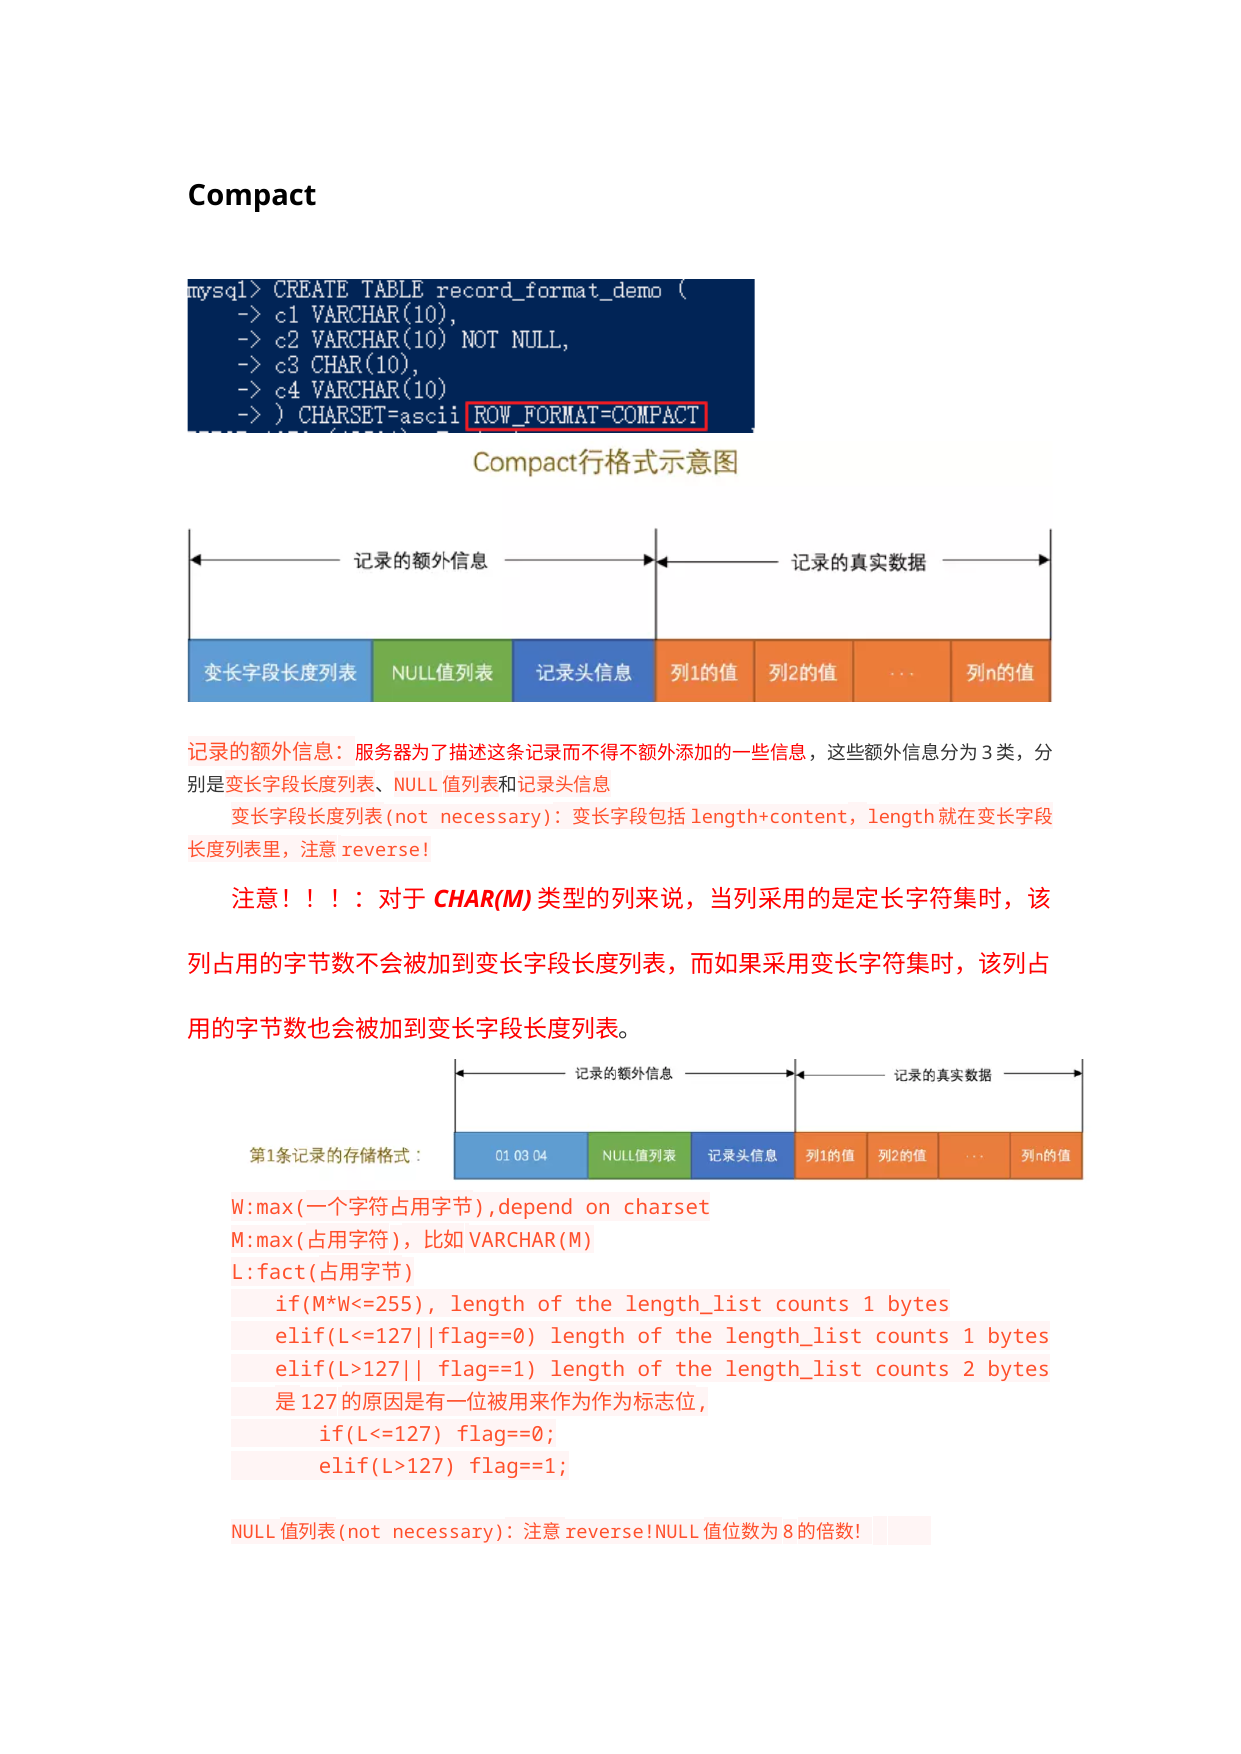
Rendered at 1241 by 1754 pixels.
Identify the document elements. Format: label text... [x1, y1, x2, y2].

text elif(L>127) flag==1; [187, 1449, 1053, 1482]
picture [187, 441, 1053, 702]
text if(L<=127) flag==0; [187, 1417, 1053, 1449]
text L:fact(占用字节) [187, 1254, 1053, 1287]
text elif(L>127|| flag==1) length of the length_list counts 2 bytes [187, 1352, 1053, 1384]
text 变长字段长度列表(not necessary)：变长字段包括length+content，length就在变长字段长度列表里，注意reverse! [187, 799, 1053, 864]
text NULL值列表(not necessary)：注意reverse!NULL值位数为8的倍数！ [187, 1514, 1053, 1547]
text 注意！！！：对于 CHAR(M) 类型的列来说，当列采用的是定长字符集时，该列占用的字节数不会被加到变长字段长度列表，而如果采用变长字符集时，该列占用的字节数也会被加到变长字段长度列表。 [187, 864, 1053, 1059]
text 记录的额外信息：服务器为了描述这条记录而不得不额外添加的一些信息，这些额外信息分为3类，分别是变长字段长度列表、NULL值列表和记录头信息 [187, 734, 1053, 799]
subtitle Compact [187, 162, 1053, 227]
picture [231, 1059, 1097, 1189]
text 是127的原因是有一位被用来作为作为标志位, [187, 1384, 1053, 1417]
text W:max(一个字符占用字节),depend on charset [187, 1189, 1053, 1222]
text if(M*W<=255), length of the length_list counts 1 bytes [187, 1287, 1053, 1319]
picture [187, 279, 755, 433]
text M:max(占用字符)，比如VARCHAR(M) [187, 1222, 1053, 1254]
text elif(L<=127||flag==0) length of the length_list counts 1 bytes [187, 1319, 1053, 1352]
